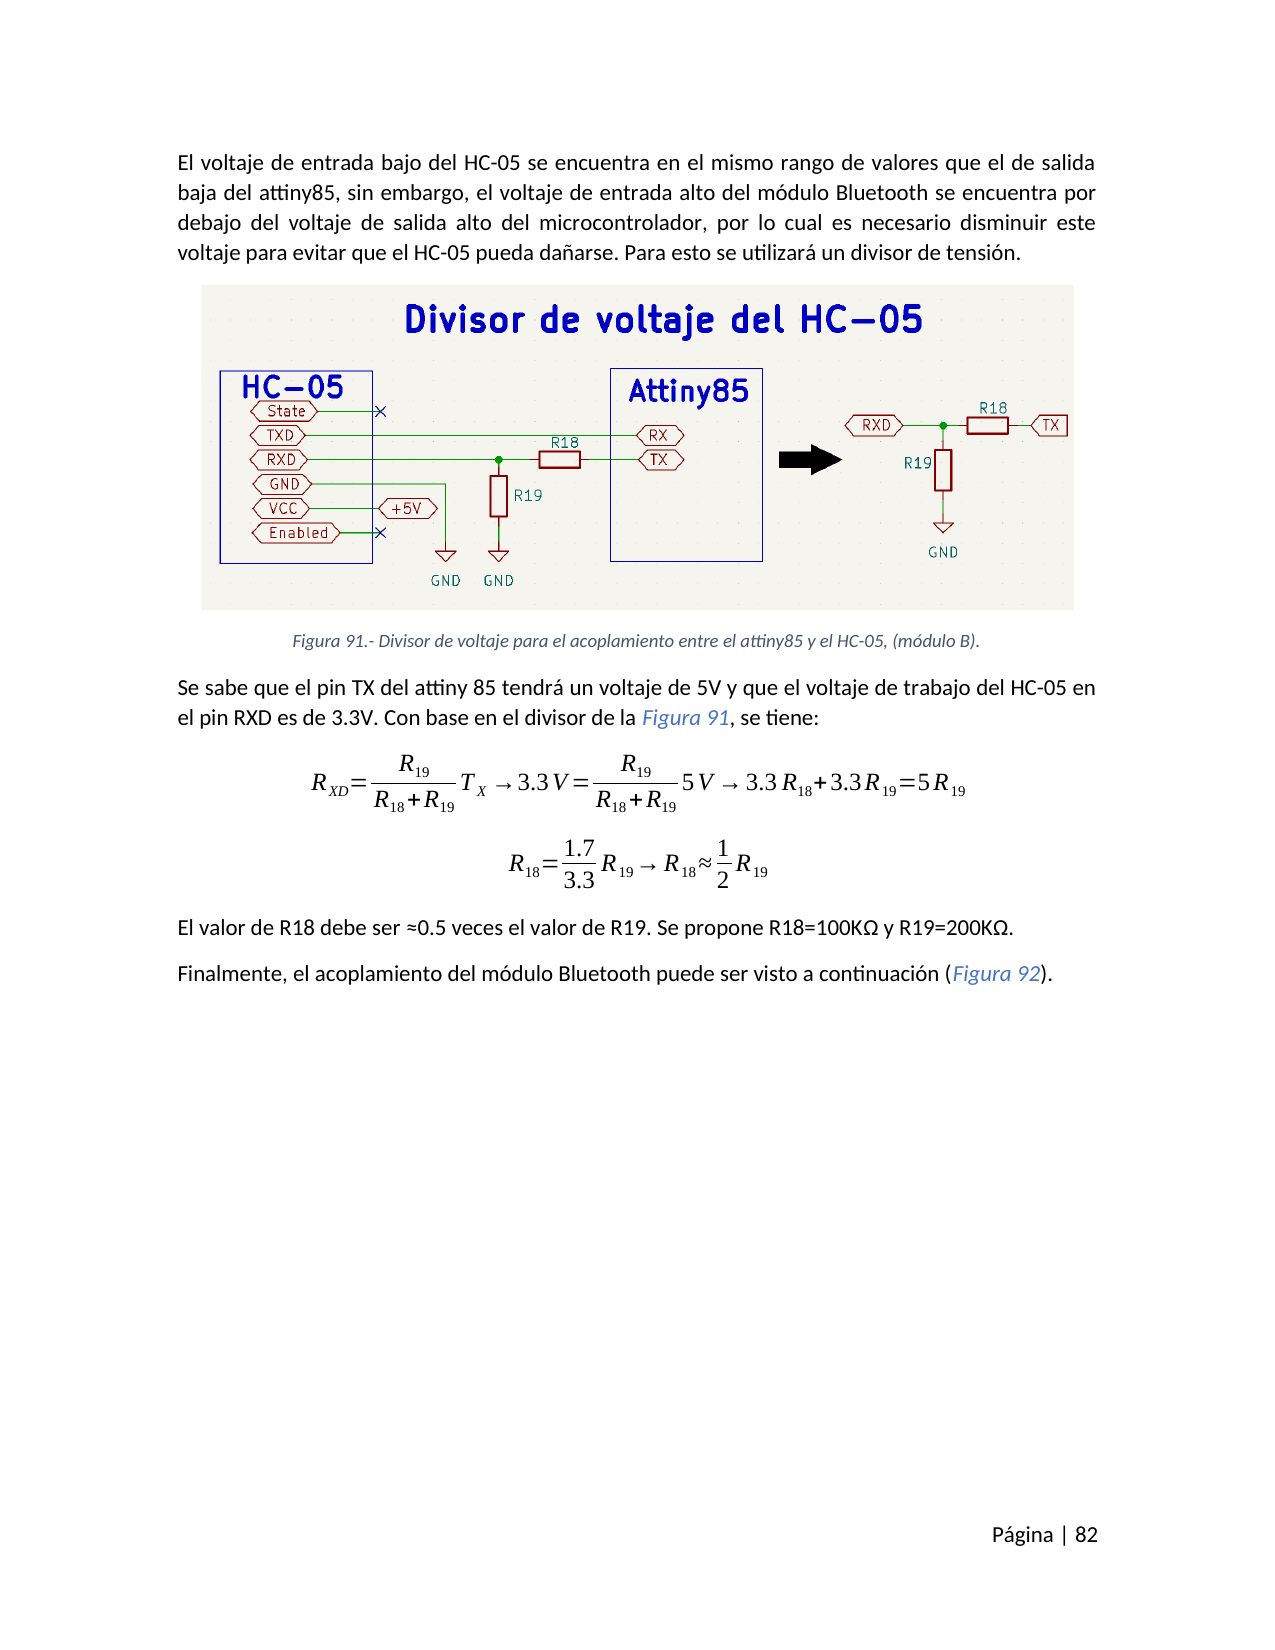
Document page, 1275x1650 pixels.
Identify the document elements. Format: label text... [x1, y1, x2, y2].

text Figura 91.- Divisor de voltaje para el acoplamiento entre el attiny85 y el HC-05, (módulo B). [177, 629, 1098, 652]
text Finalmente, el acoplamiento del módulo Bluetooth puede ser visto a continuación (Figura 94). [177, 959, 1098, 988]
text Se sabe que el pin TX del attiny 85 tendrá un voltaje de 5V y que el voltaje de trabajo del HC-05 en el pin RXD es de 3.3V. Con base en el divisor de la Figura 93, se tiene: [177, 673, 1098, 731]
picture [201, 285, 1074, 610]
text El voltaje de entrada bajo del HC-05 se encuentra en el mismo rango de valores que el de salida baja del attiny85, sin embargo, el voltaje de entrada alto del módulo Bluetooth se encuentra por debajo del voltaje de salida alto del microcontrolador, por lo cual es necesario disminuir este voltaje para evitar que el HC-05 pueda dañarse. Para esto se utilizará un divisor de tensión. [177, 148, 1098, 266]
text El valor de R18 debe ser ≈0.5 veces el valor de R19. Se propone R18=100KΩ y R19=200KΩ. [177, 913, 1098, 941]
